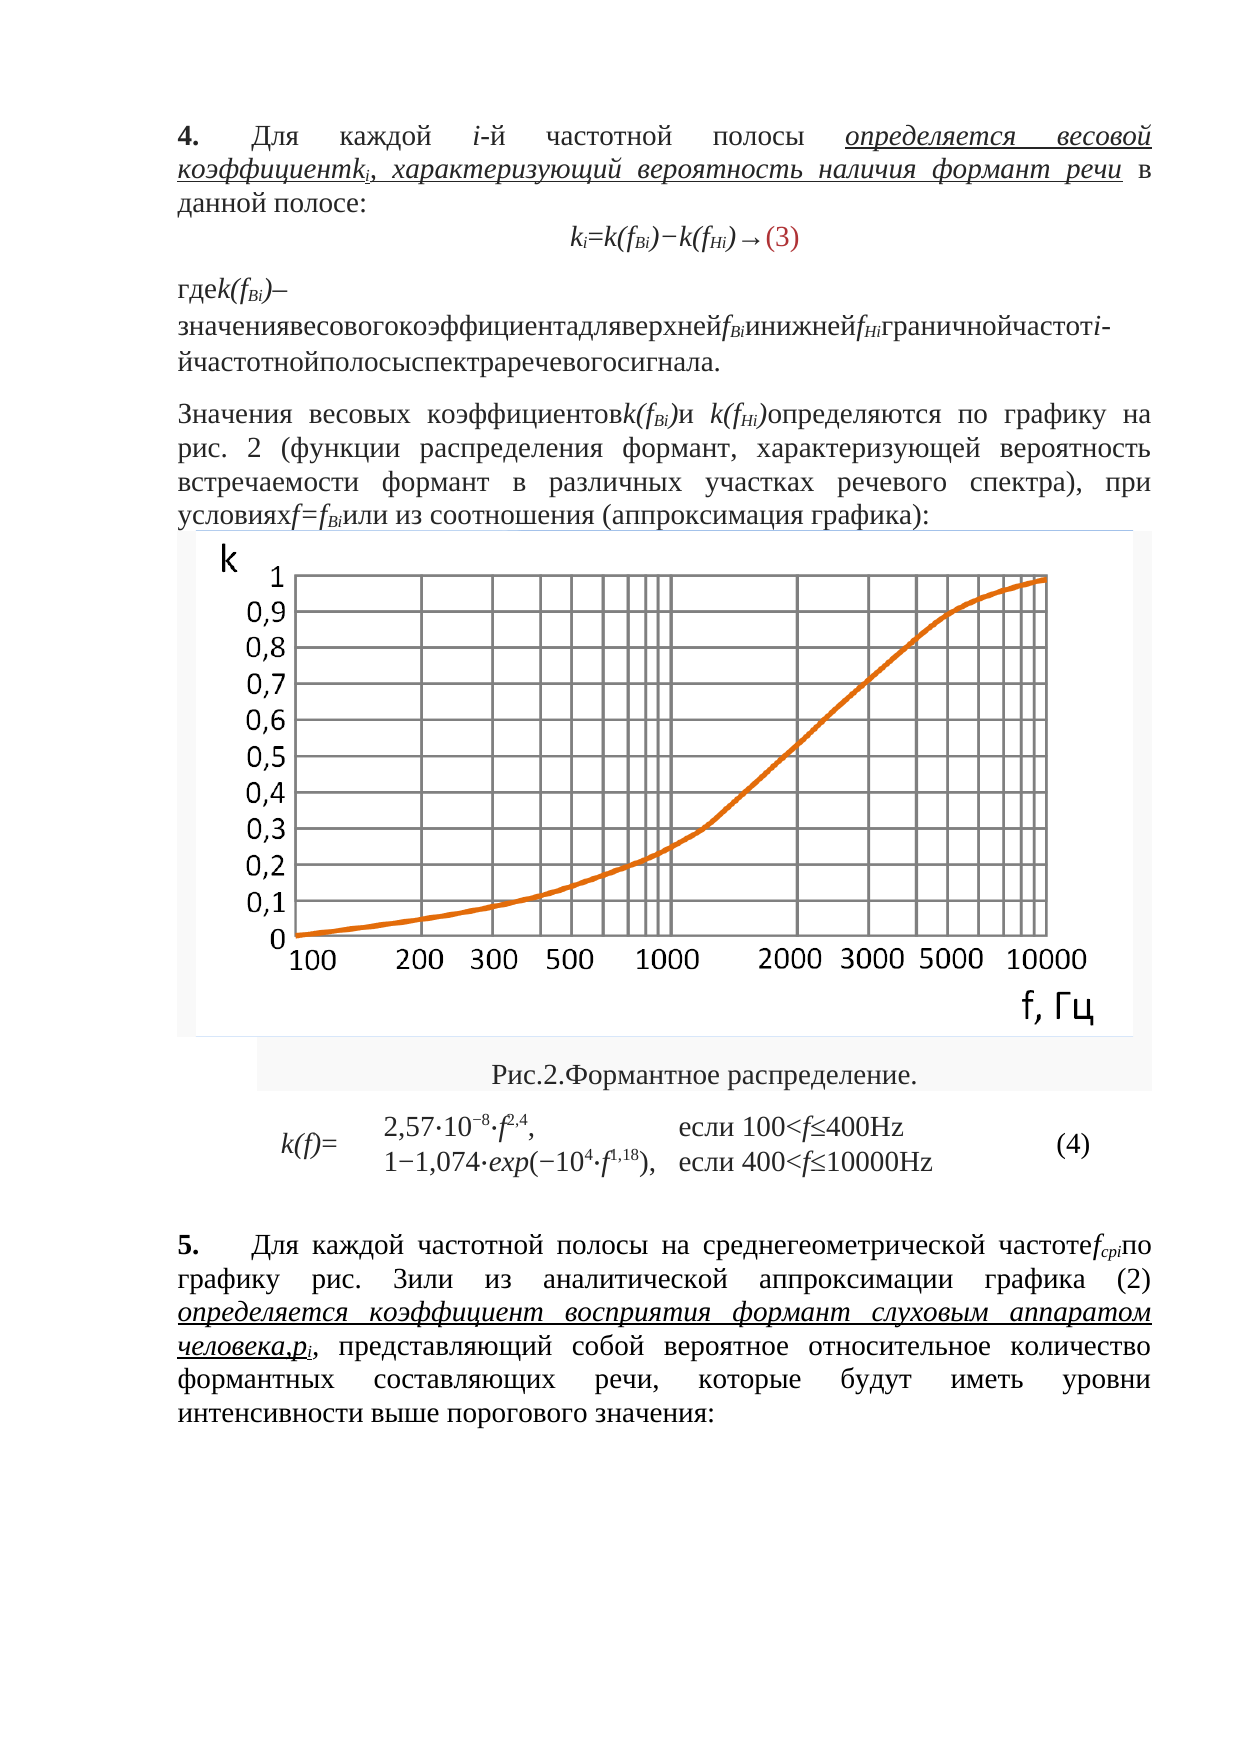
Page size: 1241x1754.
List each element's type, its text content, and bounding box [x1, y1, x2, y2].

list Для каждой i-й частотной полосы определяется весовой коэффициентki, характеризующий вероятность наличия формант речи в данной полосе: [177, 118, 1152, 219]
table_header (4) [1007, 1108, 1139, 1178]
table_header k(f)= [246, 1108, 372, 1178]
list Для каждой частотной полосы на среднегеометрической частотеfcpiпо графику рис. 3или из аналитической аппроксимации графика (2) определяется коэффициент восприятия формант слуховым аппаратом человека,pi, представляющий собой вероятное относительное количество формантных составляющих речи, которые будут иметь уровни интенсивности выше порогового значения: [177, 1324, 1152, 1428]
text гдеk(fBi)–значениявесовогокоэффициентадляверхнейfBiинижнейfHiграничнойчастотi-йчастотнойполосыспектраречевогосигнала. [177, 272, 1152, 377]
picture [195, 530, 1134, 1037]
table_cell 1−1,074⋅exp(−104⋅f1,18), если 400<f≤10000Hz [372, 1143, 1007, 1178]
list Для каждой частотной полосы на среднегеометрической частотеfcpiпо графику рис. 3или из аналитической аппроксимации графика (2) определяется коэффициент восприятия формант слуховым аппаратом человека,pi, представляющий собой вероятное относительное количество формантных составляющих речи, которые будут иметь уровни интенсивности выше порогового значения: [177, 1227, 1152, 1323]
table_header 2,57⋅10−8⋅f2,4, если 100<f≤400Hz [372, 1108, 1007, 1143]
text Значения весовых коэффициентовk(fBi)и k(fHi)определяются по графику на рис. 2 (функции распределения формант, характеризующей вероятность встречаемости формант в различных участках речевого спектра), при условияхf=fBiили из соотношения (аппроксимация графика): [177, 397, 1152, 531]
text Рис.2.Формантное распределение. [257, 1056, 1152, 1091]
text ki=k(fBi)−k(fHi)→(3) [217, 219, 1152, 252]
